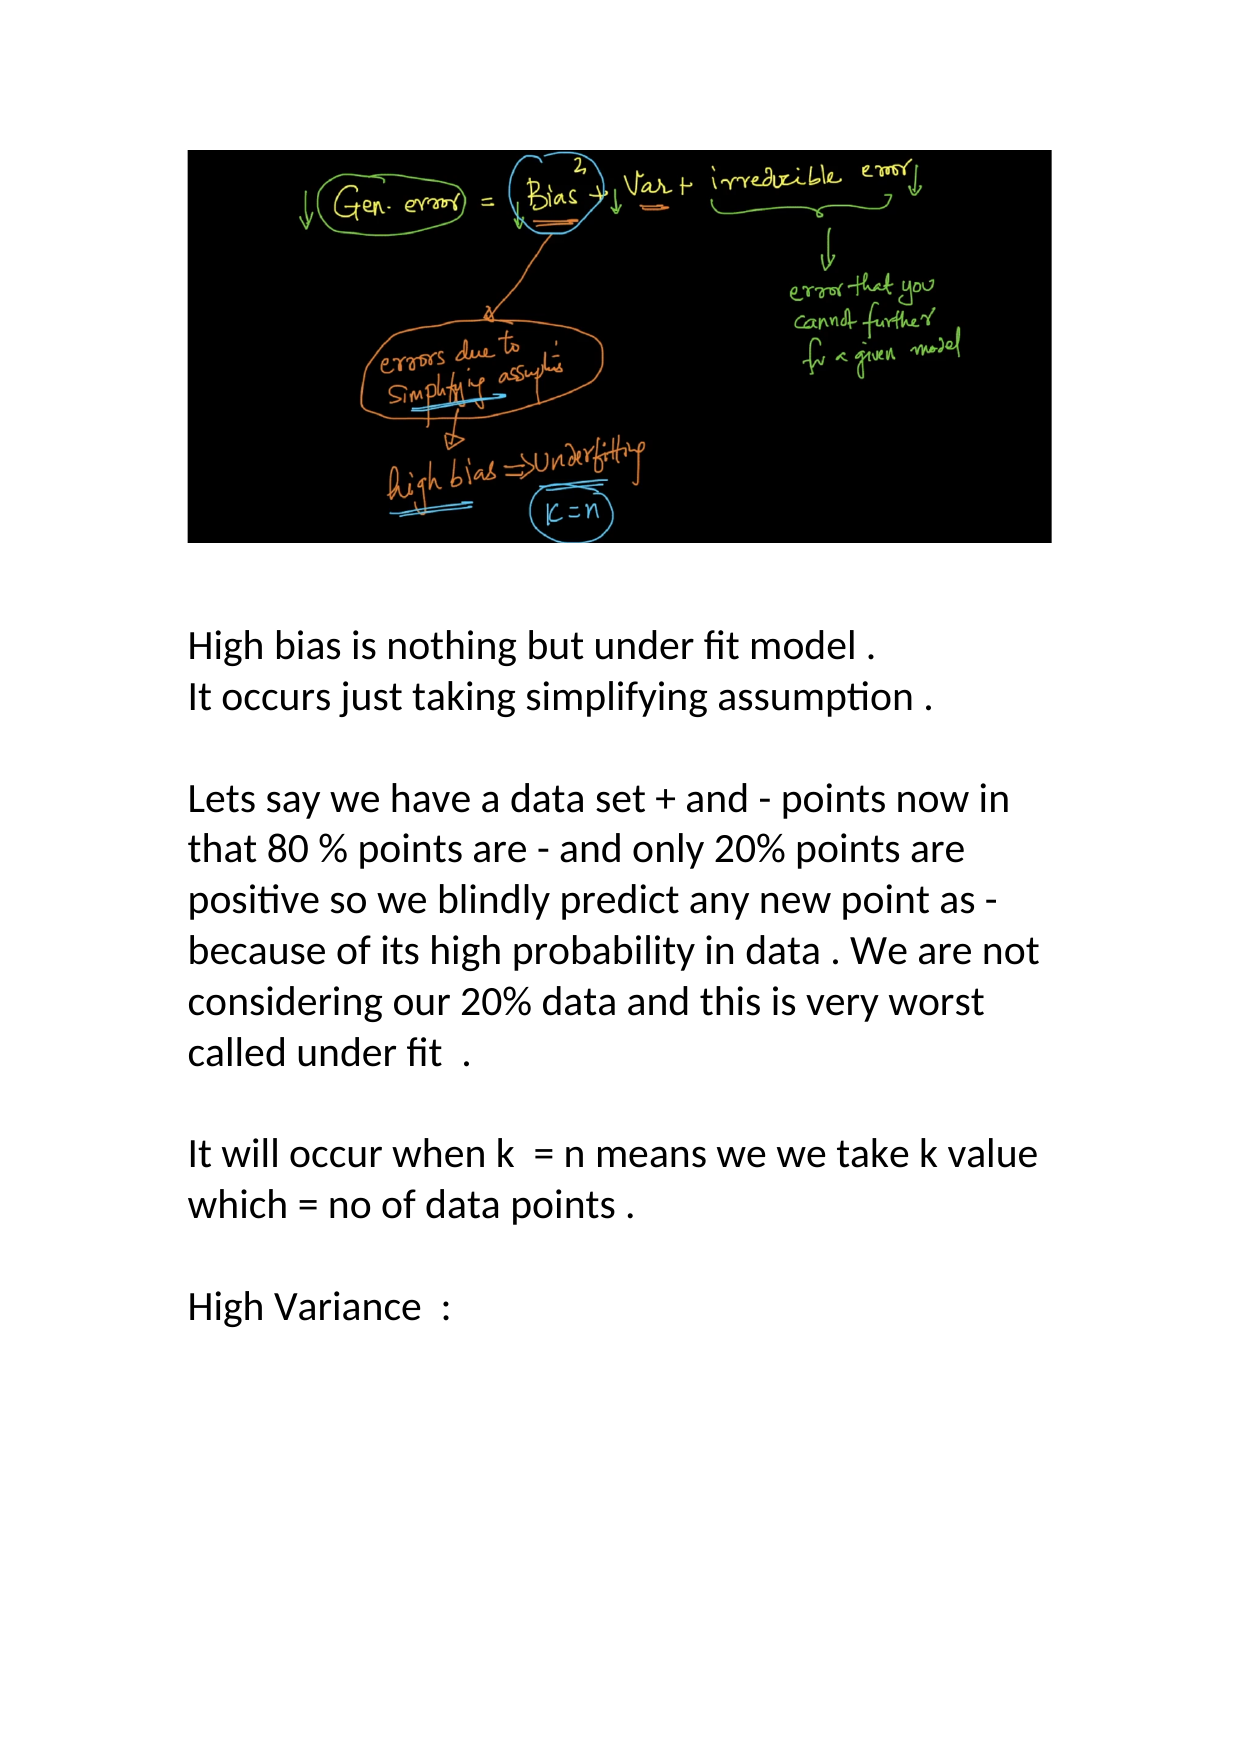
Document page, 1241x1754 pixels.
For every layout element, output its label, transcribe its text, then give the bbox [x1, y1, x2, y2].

list It occurs just taking simplifying assumption . [187, 670, 1053, 721]
list High Variance : [187, 1280, 1053, 1331]
picture [187, 150, 1052, 543]
list It will occur when k = n means we we take k value which = no of data points . [187, 1127, 1053, 1229]
list High bias is nothing but under fit model . [187, 619, 1053, 670]
list Lets say we have a data set + and - points now in that 80 % points are - and only 20% points are positive so we blindly predict any new point as - because of its high probability in data . We are not considering our 20% data and this is very worst called under fit . [187, 772, 1053, 1077]
